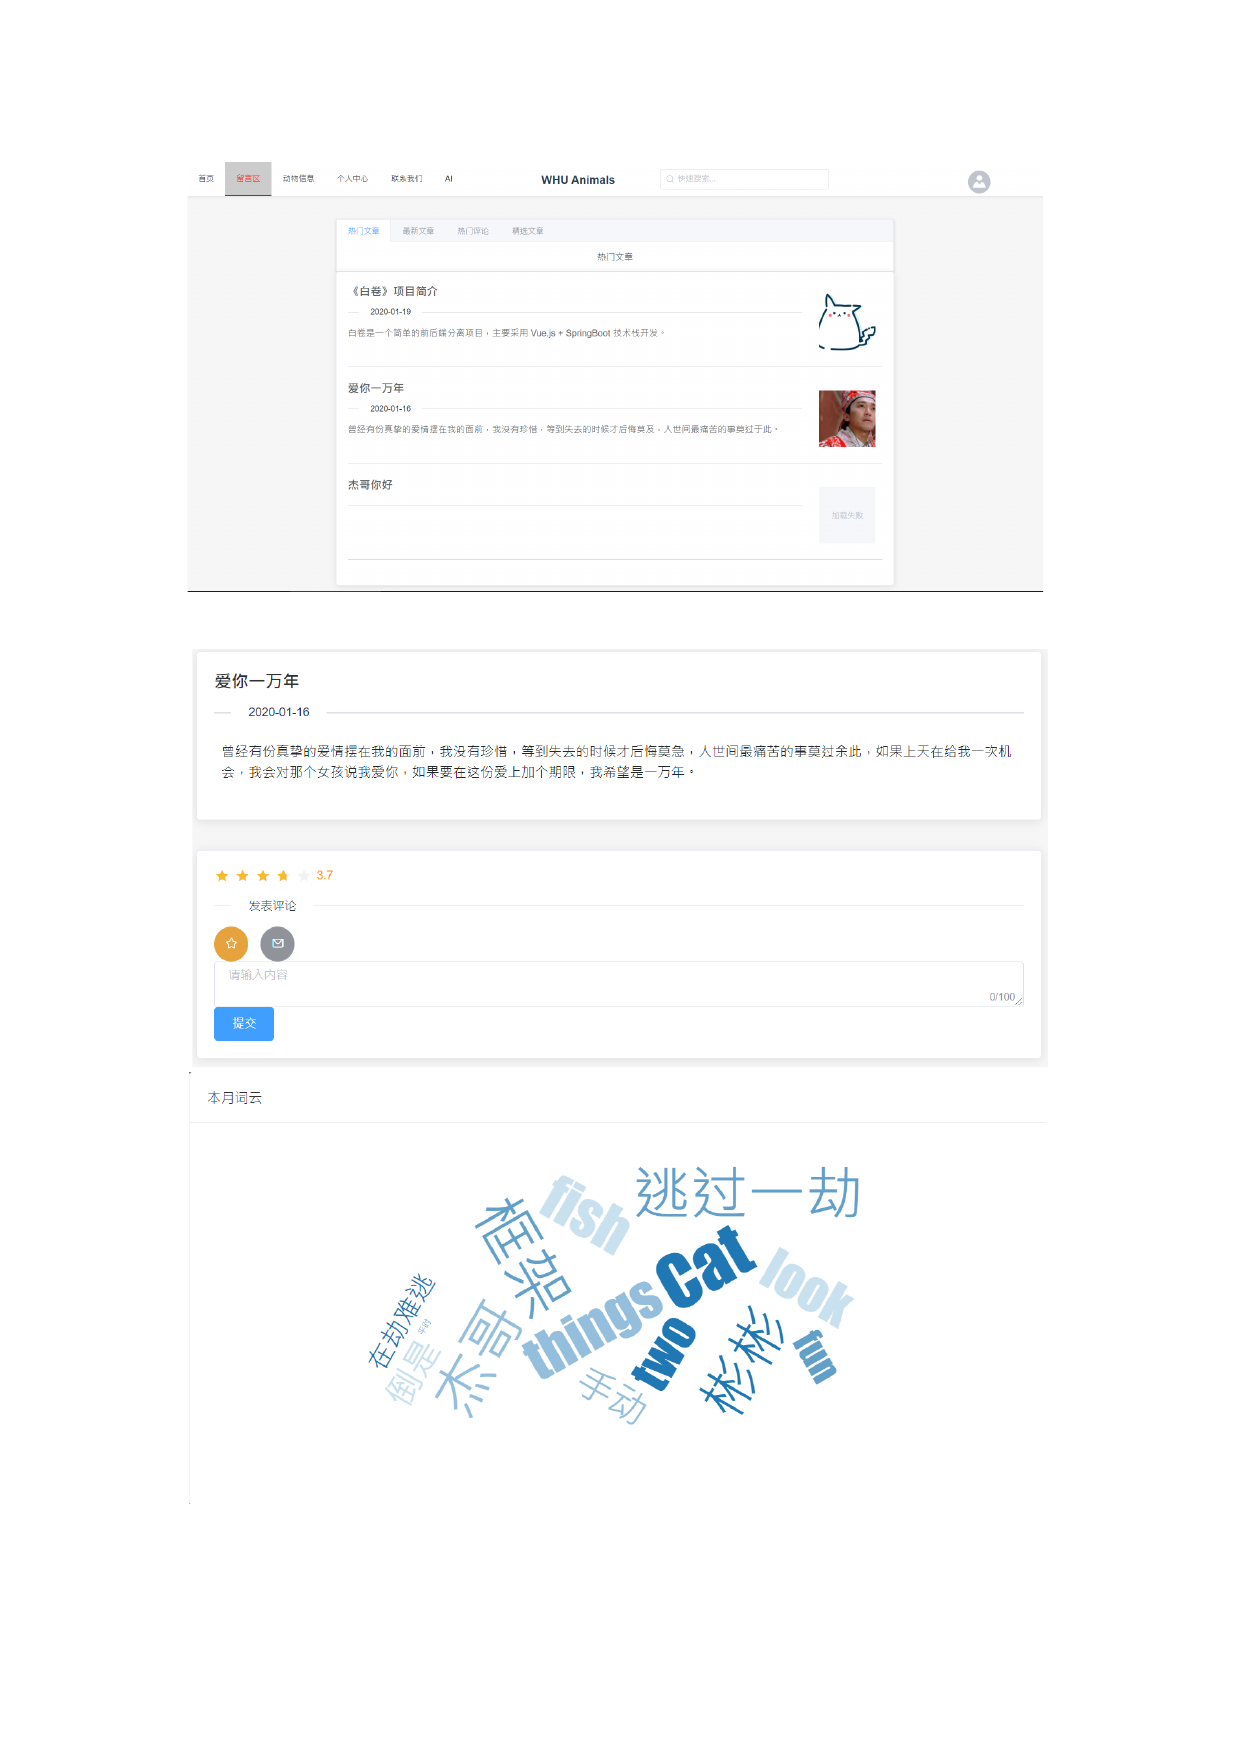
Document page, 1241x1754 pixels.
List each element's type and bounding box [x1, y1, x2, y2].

picture [187, 162, 1044, 592]
picture [192, 649, 1048, 1067]
picture [189, 1072, 1045, 1504]
